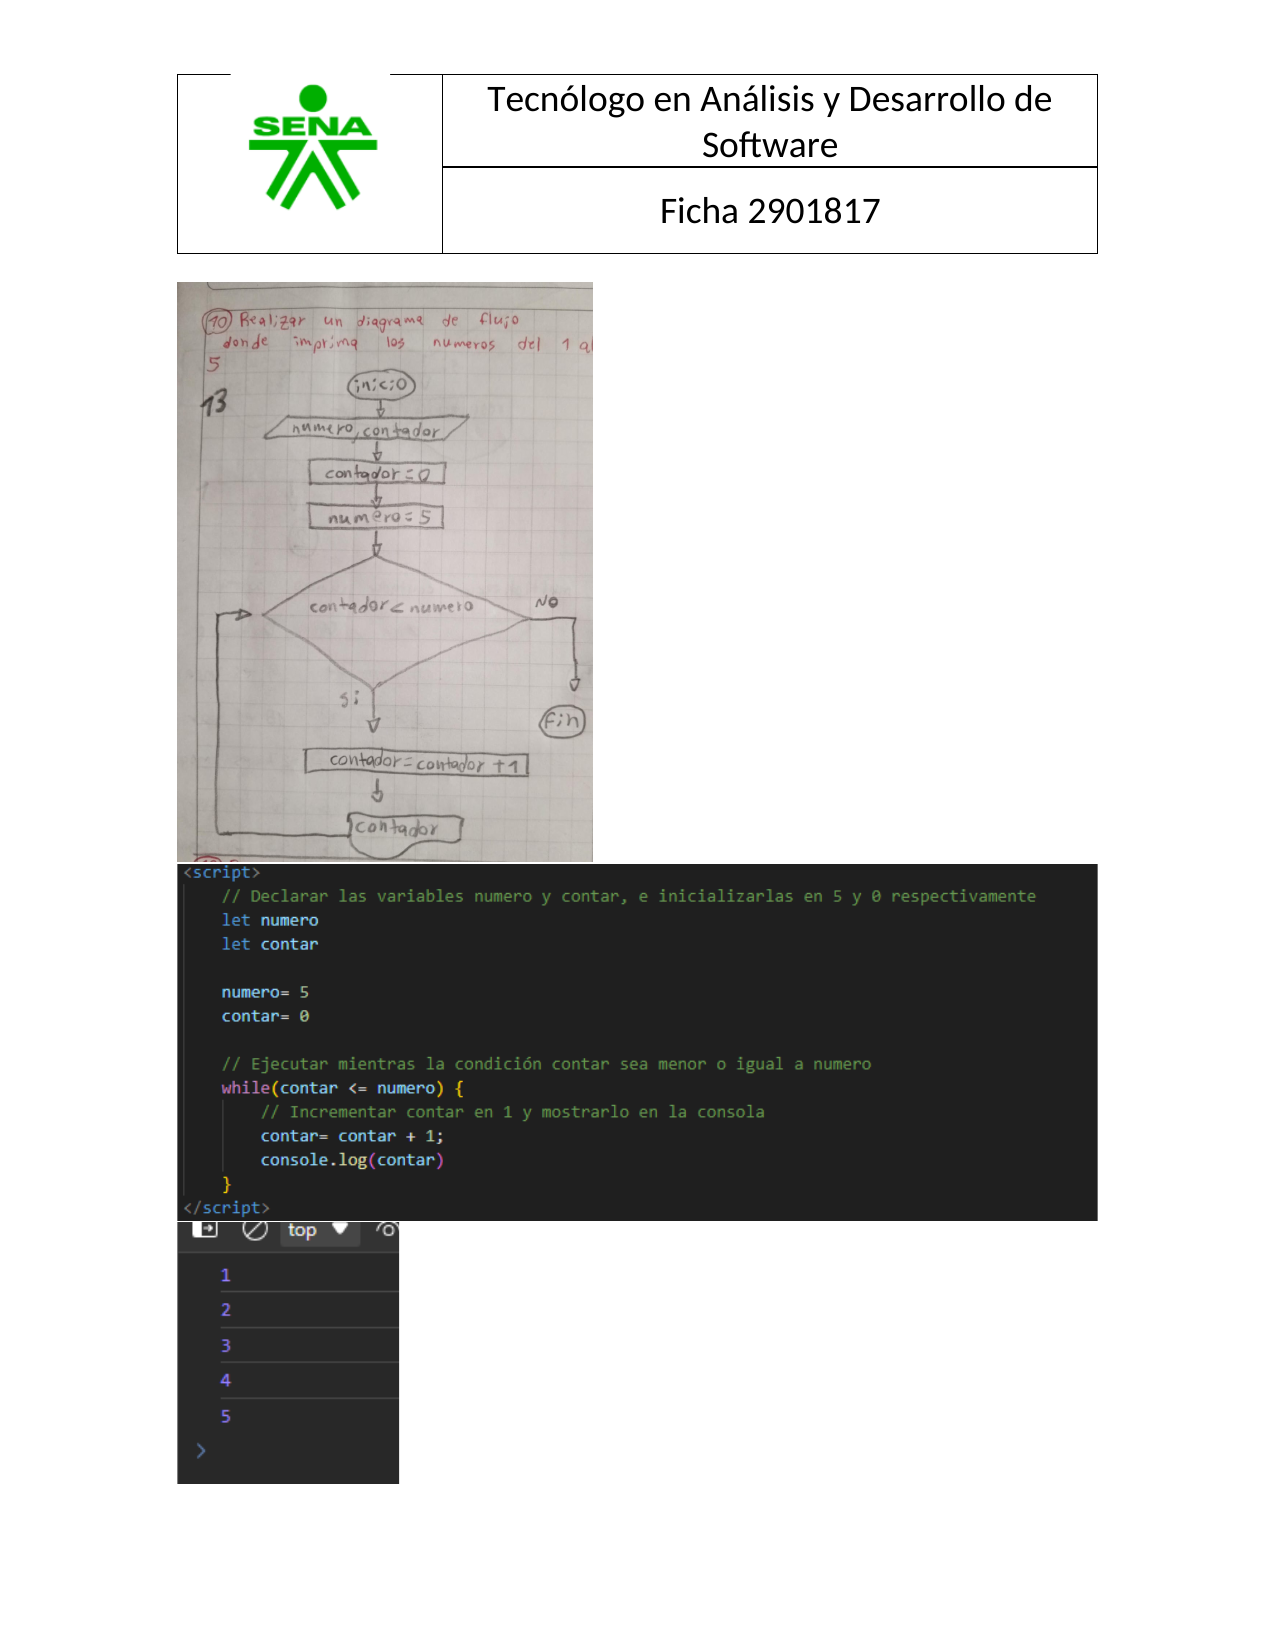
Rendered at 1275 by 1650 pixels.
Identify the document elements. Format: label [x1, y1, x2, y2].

picture [177, 282, 593, 862]
picture [177, 1222, 400, 1484]
picture [230, 74, 390, 226]
picture [177, 864, 1098, 1221]
